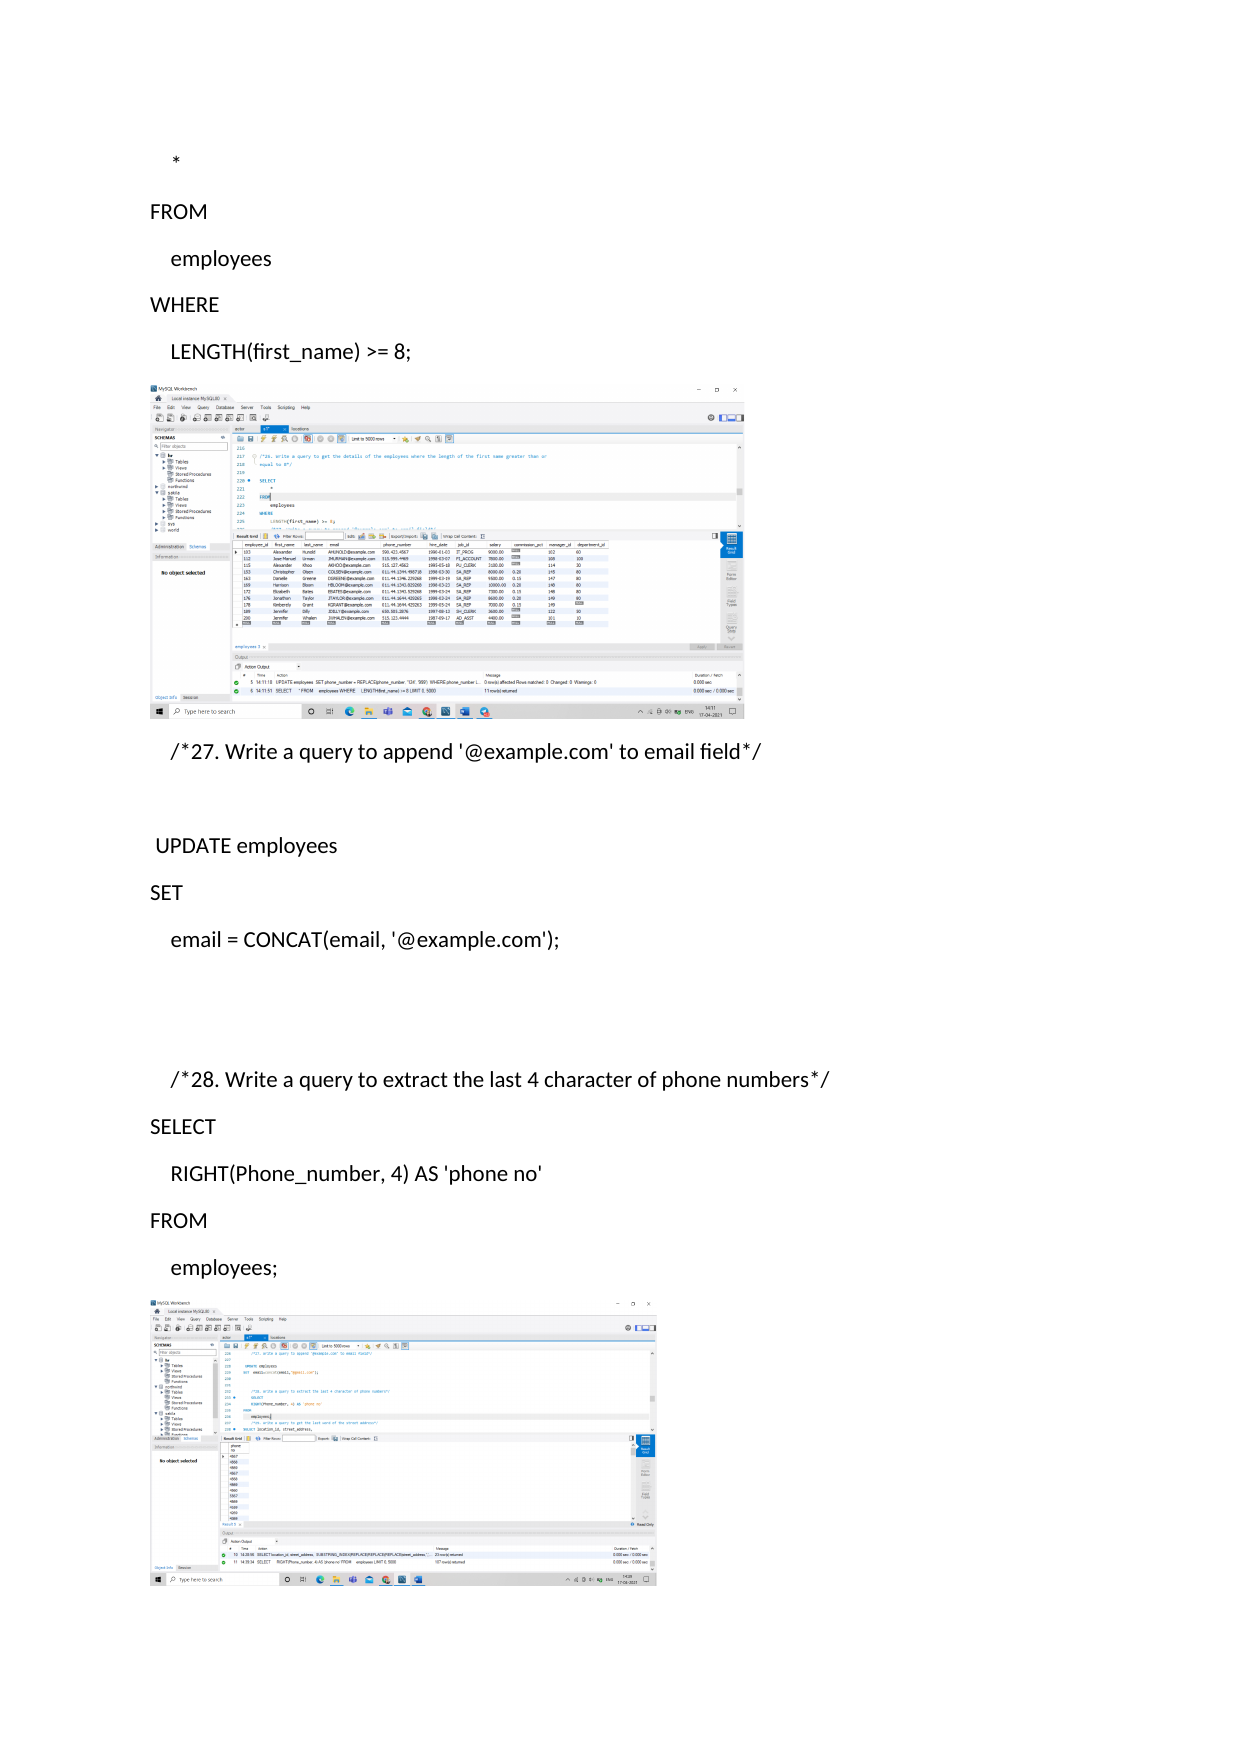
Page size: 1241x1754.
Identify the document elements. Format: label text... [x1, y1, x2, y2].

text employees; [150, 1253, 1090, 1281]
text UPDATE employees [150, 831, 1090, 859]
text SELECT [150, 1112, 1090, 1141]
text WHERE [150, 291, 1090, 319]
text FROM [150, 197, 1090, 225]
picture [150, 1300, 657, 1586]
text /*27. Write a query to append '@example.com' to email field*/ [150, 737, 1090, 766]
picture [150, 384, 745, 719]
text /*28. Write a query to extract the last 4 character of phone numbers*/ [150, 1066, 1090, 1094]
text FROM [150, 1206, 1090, 1234]
text RIGHT(Phone_number, 4) AS 'phone no' [150, 1159, 1090, 1187]
text * [150, 150, 1090, 178]
text email = CONCAT(email, '@example.com'); [150, 925, 1090, 953]
text LENGTH(first_name) >= 8; [150, 337, 1090, 366]
text SET [150, 878, 1090, 906]
text employees [150, 244, 1090, 272]
